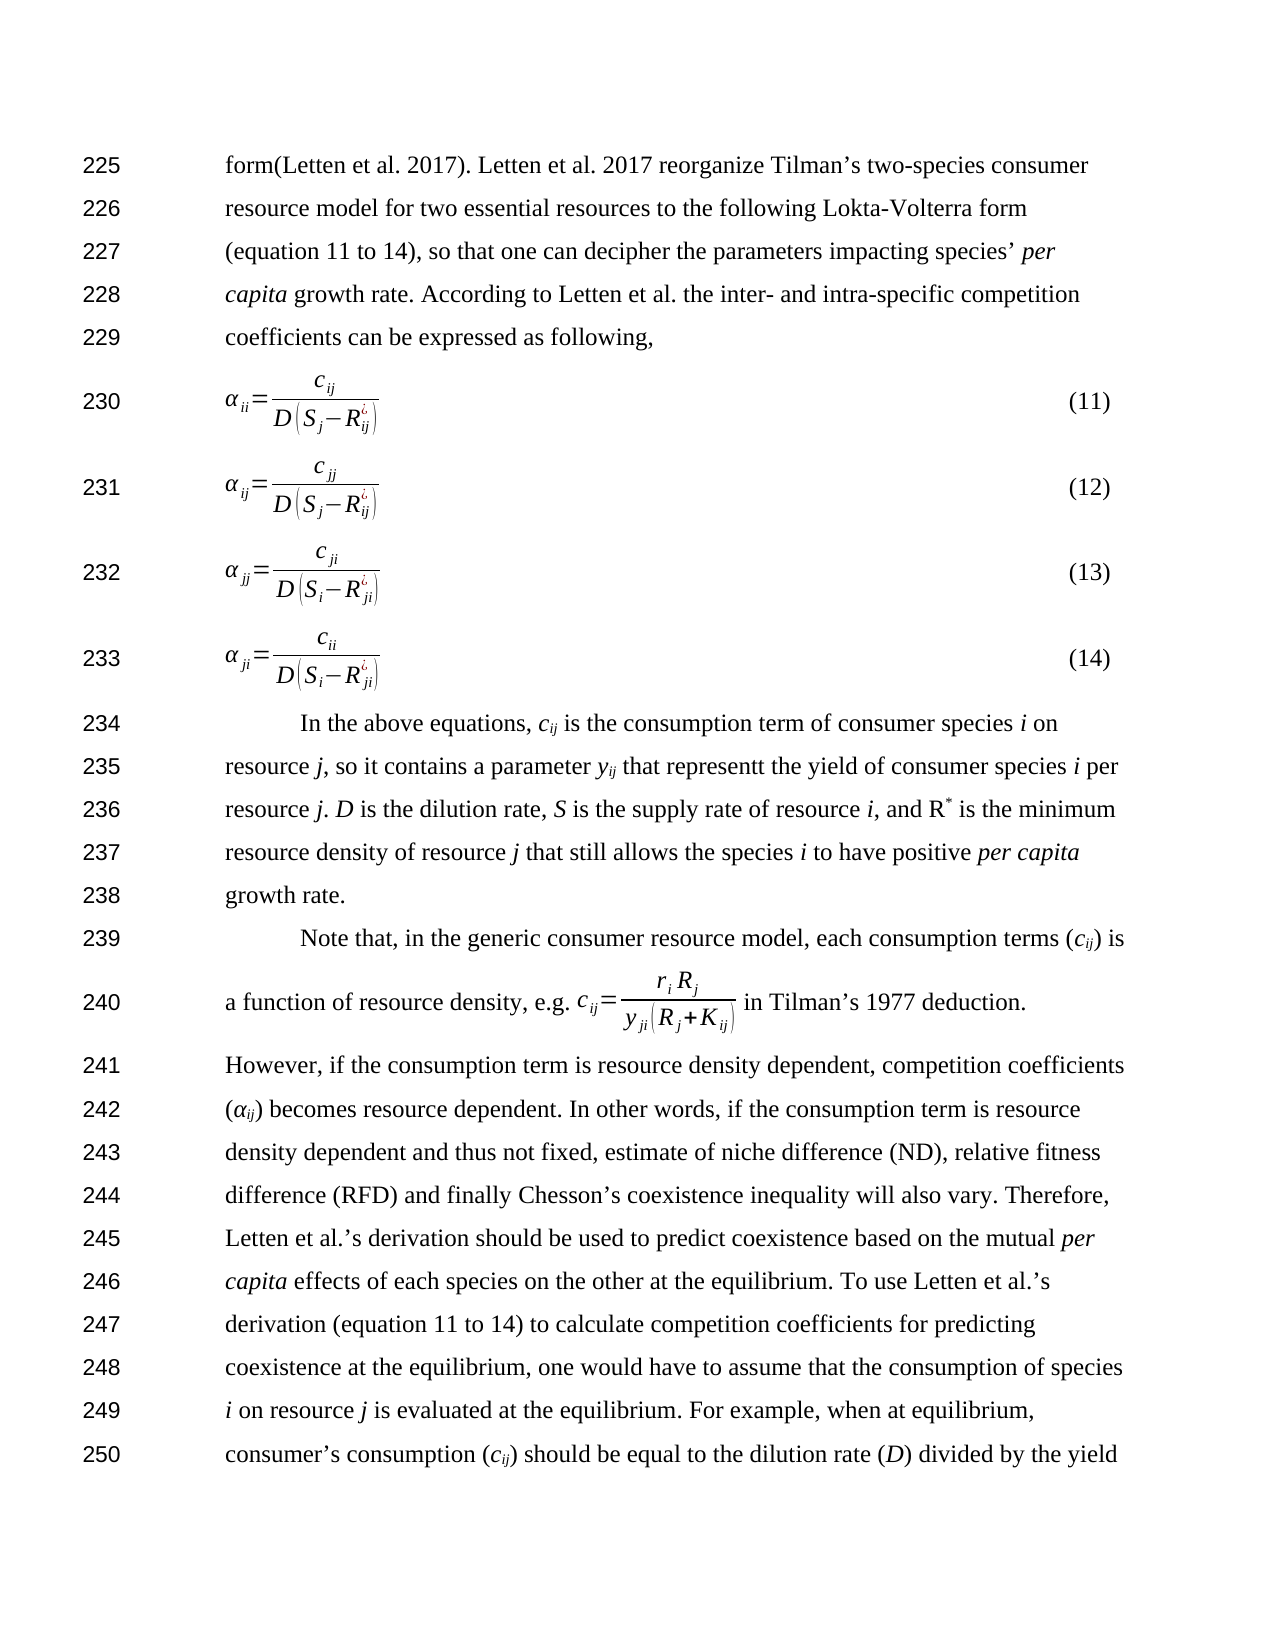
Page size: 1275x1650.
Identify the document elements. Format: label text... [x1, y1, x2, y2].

text (11) [225, 366, 1125, 437]
text In the above equations, cij is the consumption term of consumer species i on resource j, so it contains a parameter yij that representt the yield of consumer species i per resource j. D is the dilution rate, S is the supply rate of resource i, and R* is the minimum resource density of resource j that still allows the species i to have positive per capita growth rate. [225, 708, 1125, 909]
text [225, 150, 1125, 351]
text (12) [225, 451, 1125, 522]
text (13) [225, 537, 1125, 608]
text (14) [225, 622, 1125, 693]
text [225, 923, 1125, 1467]
